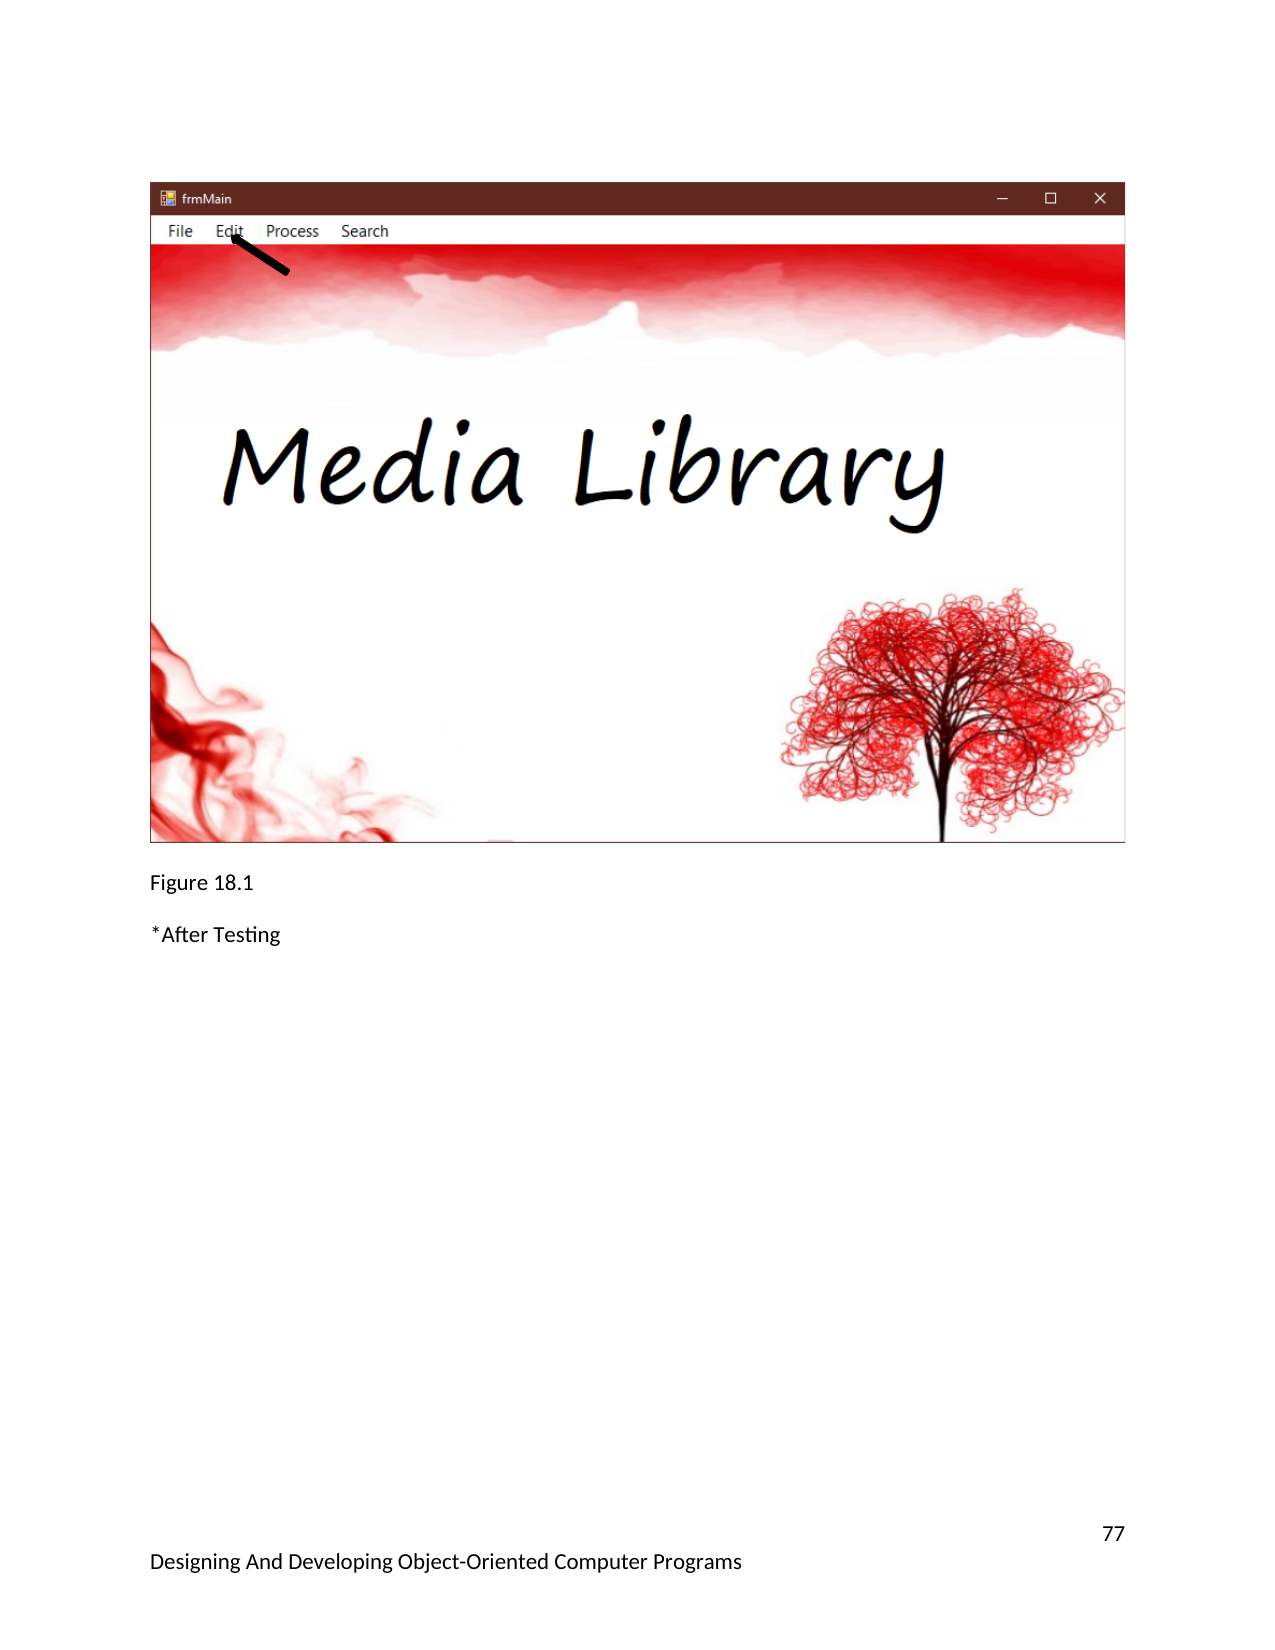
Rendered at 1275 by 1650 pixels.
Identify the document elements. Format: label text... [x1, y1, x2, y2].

text Figure 18.1 [150, 868, 1125, 896]
picture [150, 182, 1125, 843]
text *After Testing [150, 921, 1125, 949]
